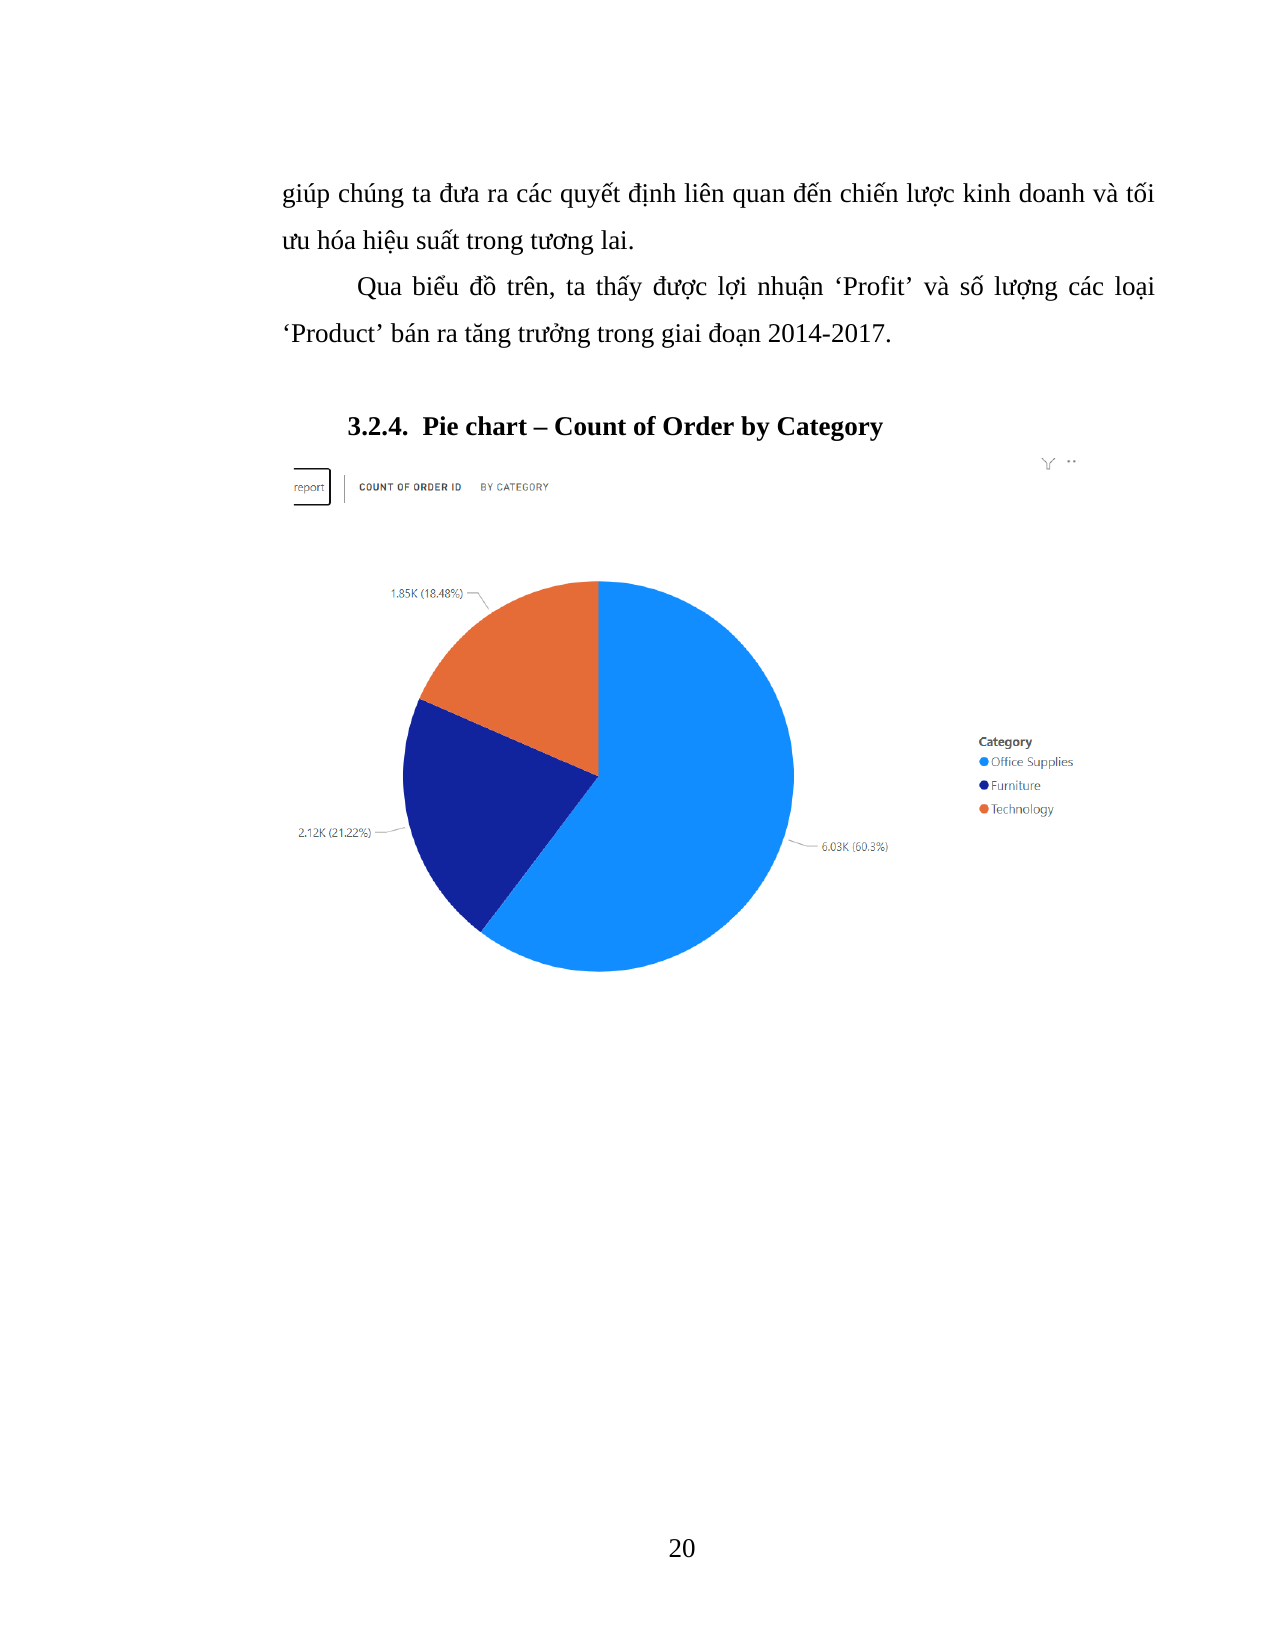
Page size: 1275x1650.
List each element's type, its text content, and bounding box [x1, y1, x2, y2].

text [282, 177, 1157, 255]
text Qua biểu đồ trên, ta thấy được lợi nhuận ‘Profit’ và số lượng các loại ‘Product’ bán ra tăng trưởng trong giai đoạn 2014-2017. [282, 271, 1157, 348]
picture [293, 458, 1079, 991]
list Pie chart – Count of Order by Category [347, 411, 1157, 442]
